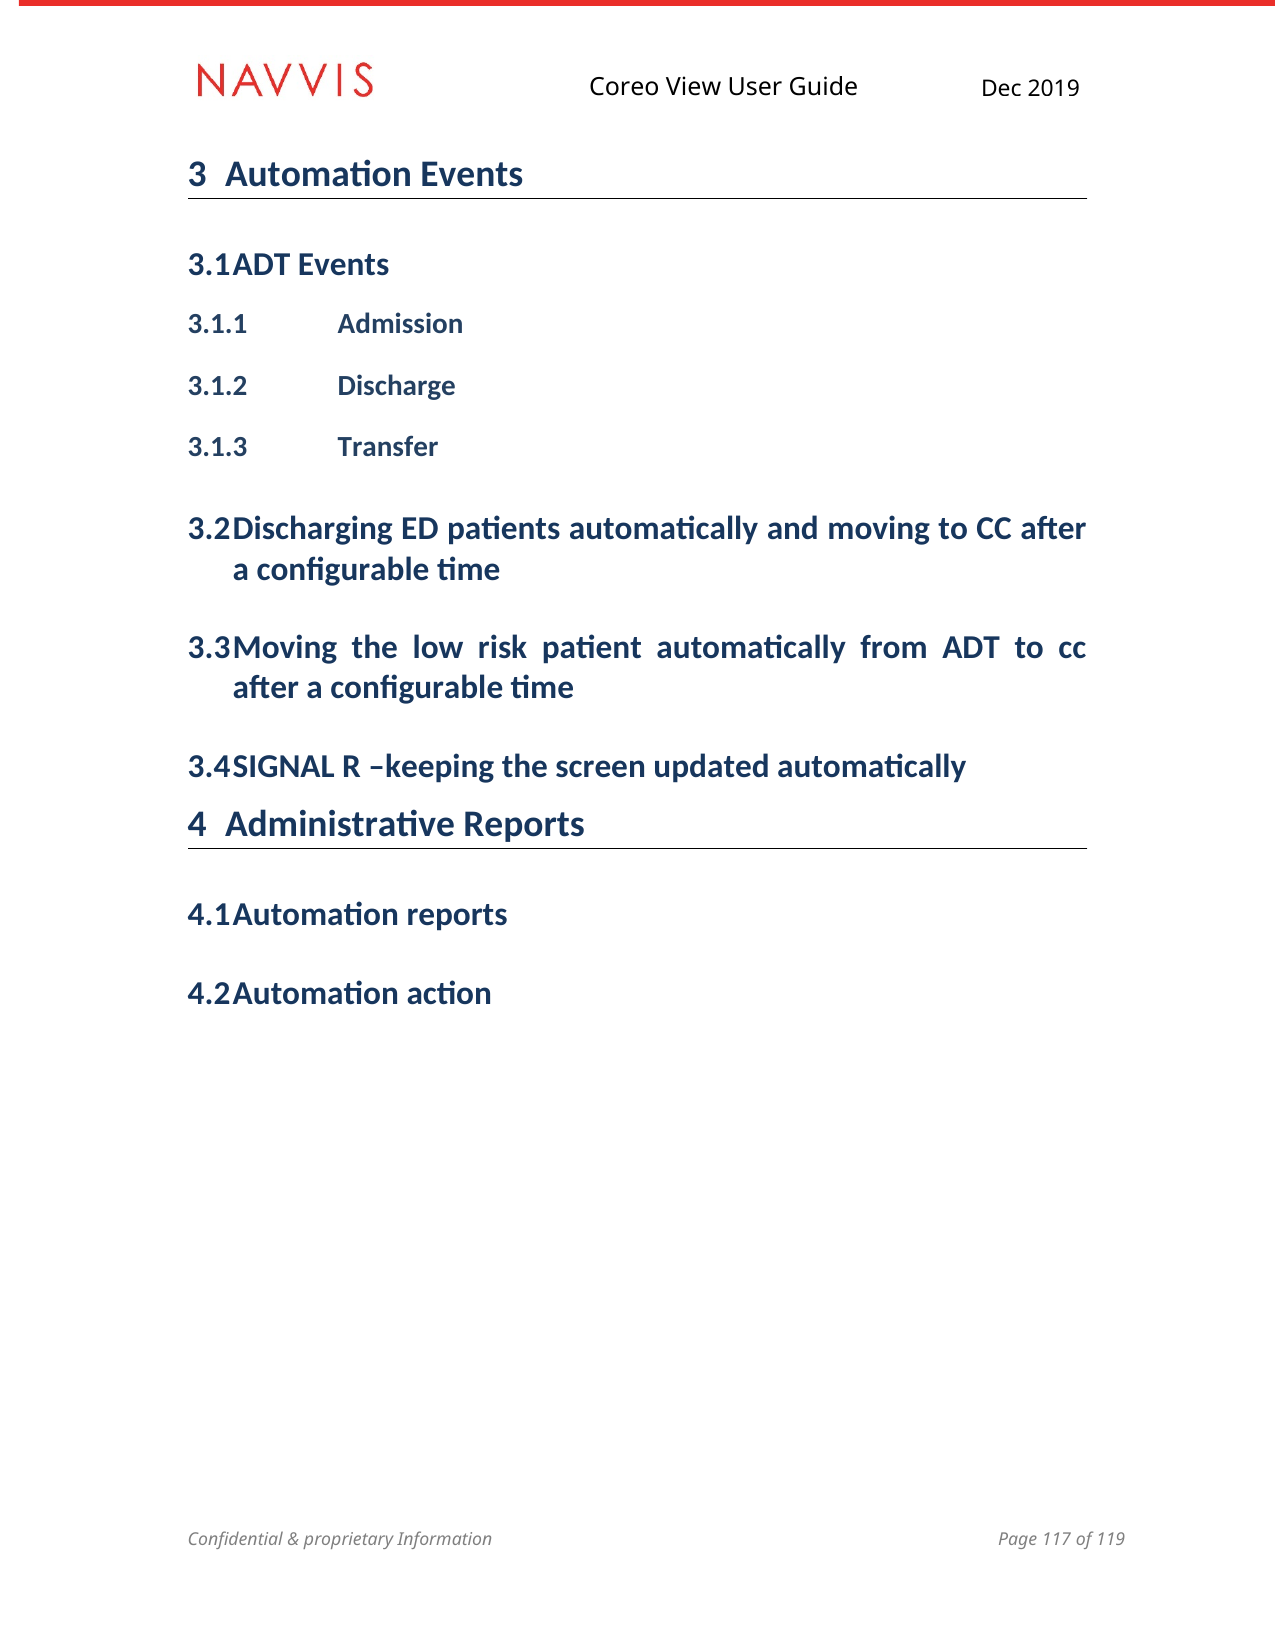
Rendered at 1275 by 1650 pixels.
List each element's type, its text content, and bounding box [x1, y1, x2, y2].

subtitle Discharge [187, 367, 1087, 402]
subtitle SIGNAL R –keeping the screen updated automatically [187, 745, 1087, 786]
subtitle Admission [187, 305, 1087, 341]
subtitle Automation reports [187, 893, 1087, 934]
subtitle Moving the low risk patient automatically from ADT to cc after a configurable time [187, 626, 1087, 707]
subtitle Automation Events [187, 150, 1087, 199]
subtitle Administrative Reports [187, 800, 1087, 849]
subtitle Discharging ED patients automatically and moving to CC after a configurable time [187, 507, 1087, 588]
subtitle ADT Events [187, 243, 1087, 284]
picture [187, 55, 383, 104]
subtitle Transfer [187, 428, 1087, 464]
subtitle Automation action [187, 972, 1087, 1012]
